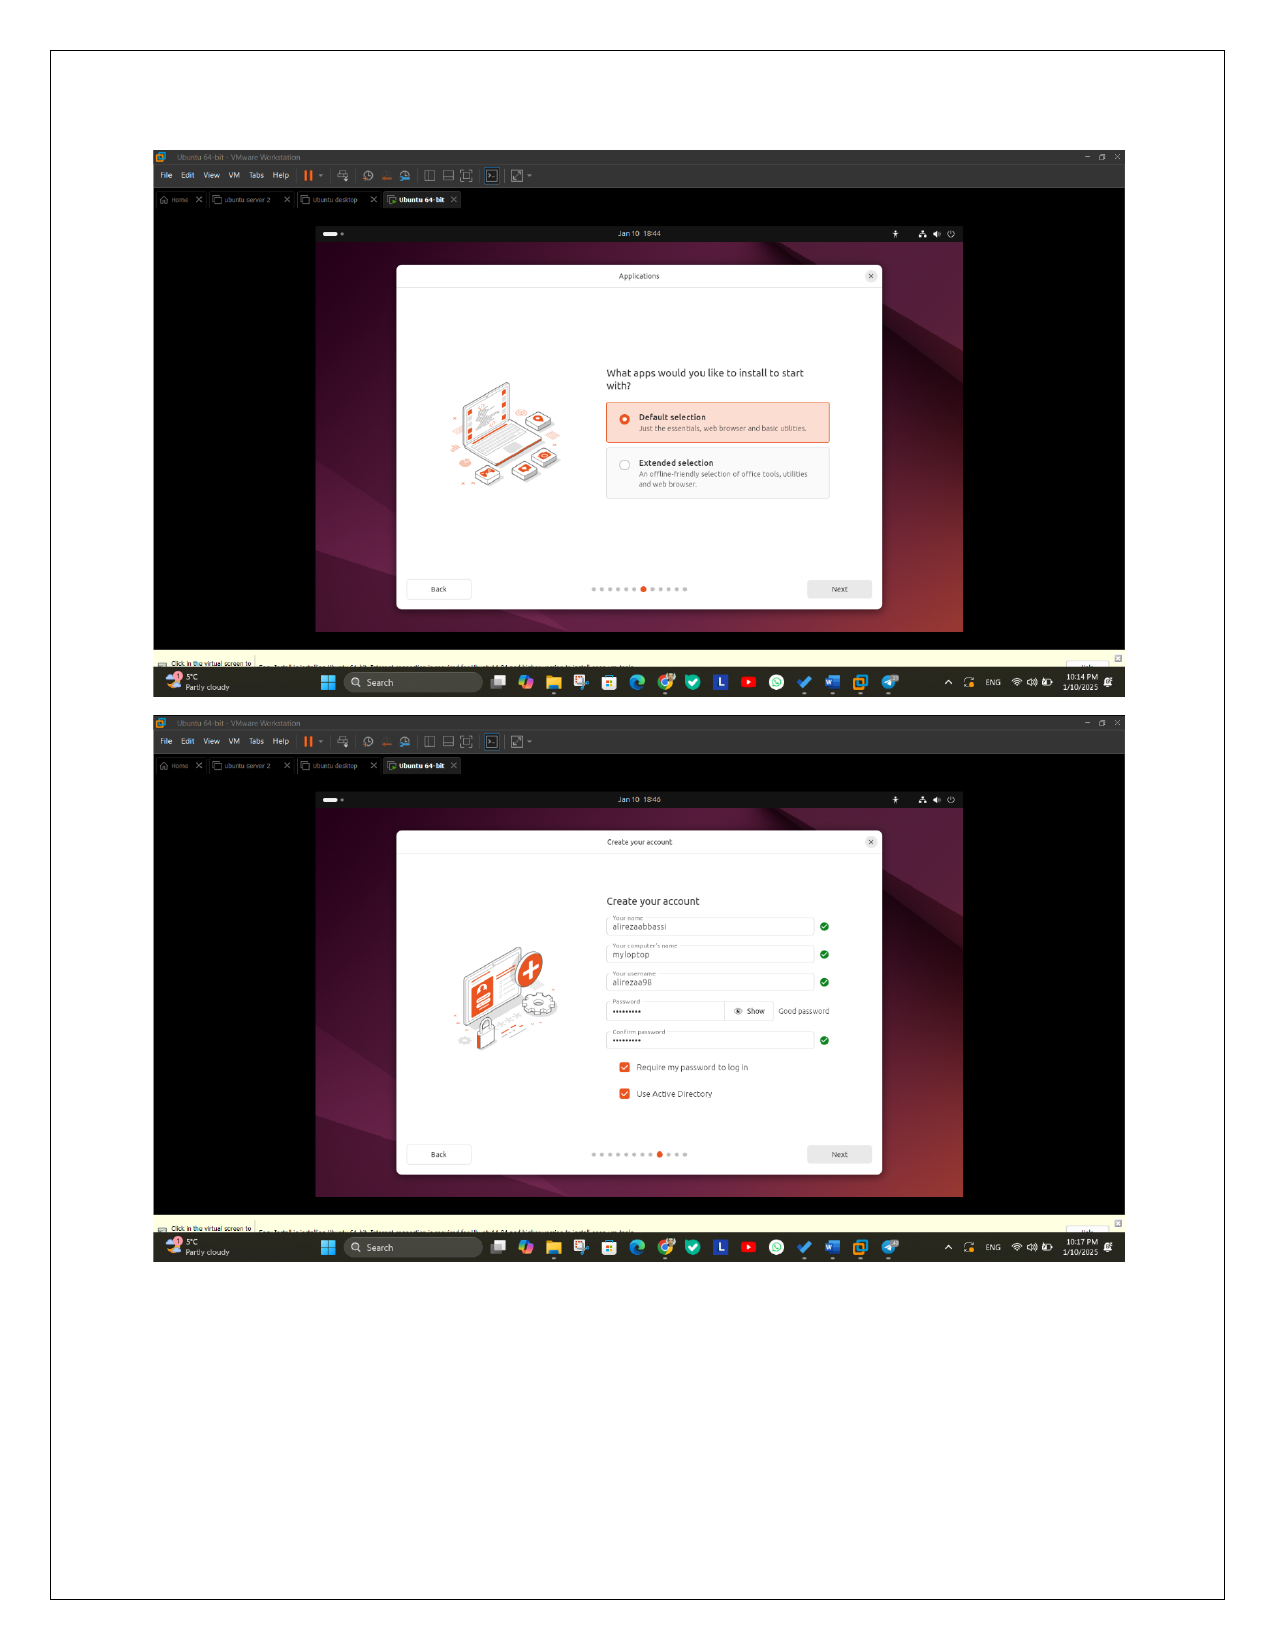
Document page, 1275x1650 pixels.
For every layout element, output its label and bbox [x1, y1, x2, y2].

picture [153, 150, 1125, 697]
picture [153, 715, 1125, 1262]
